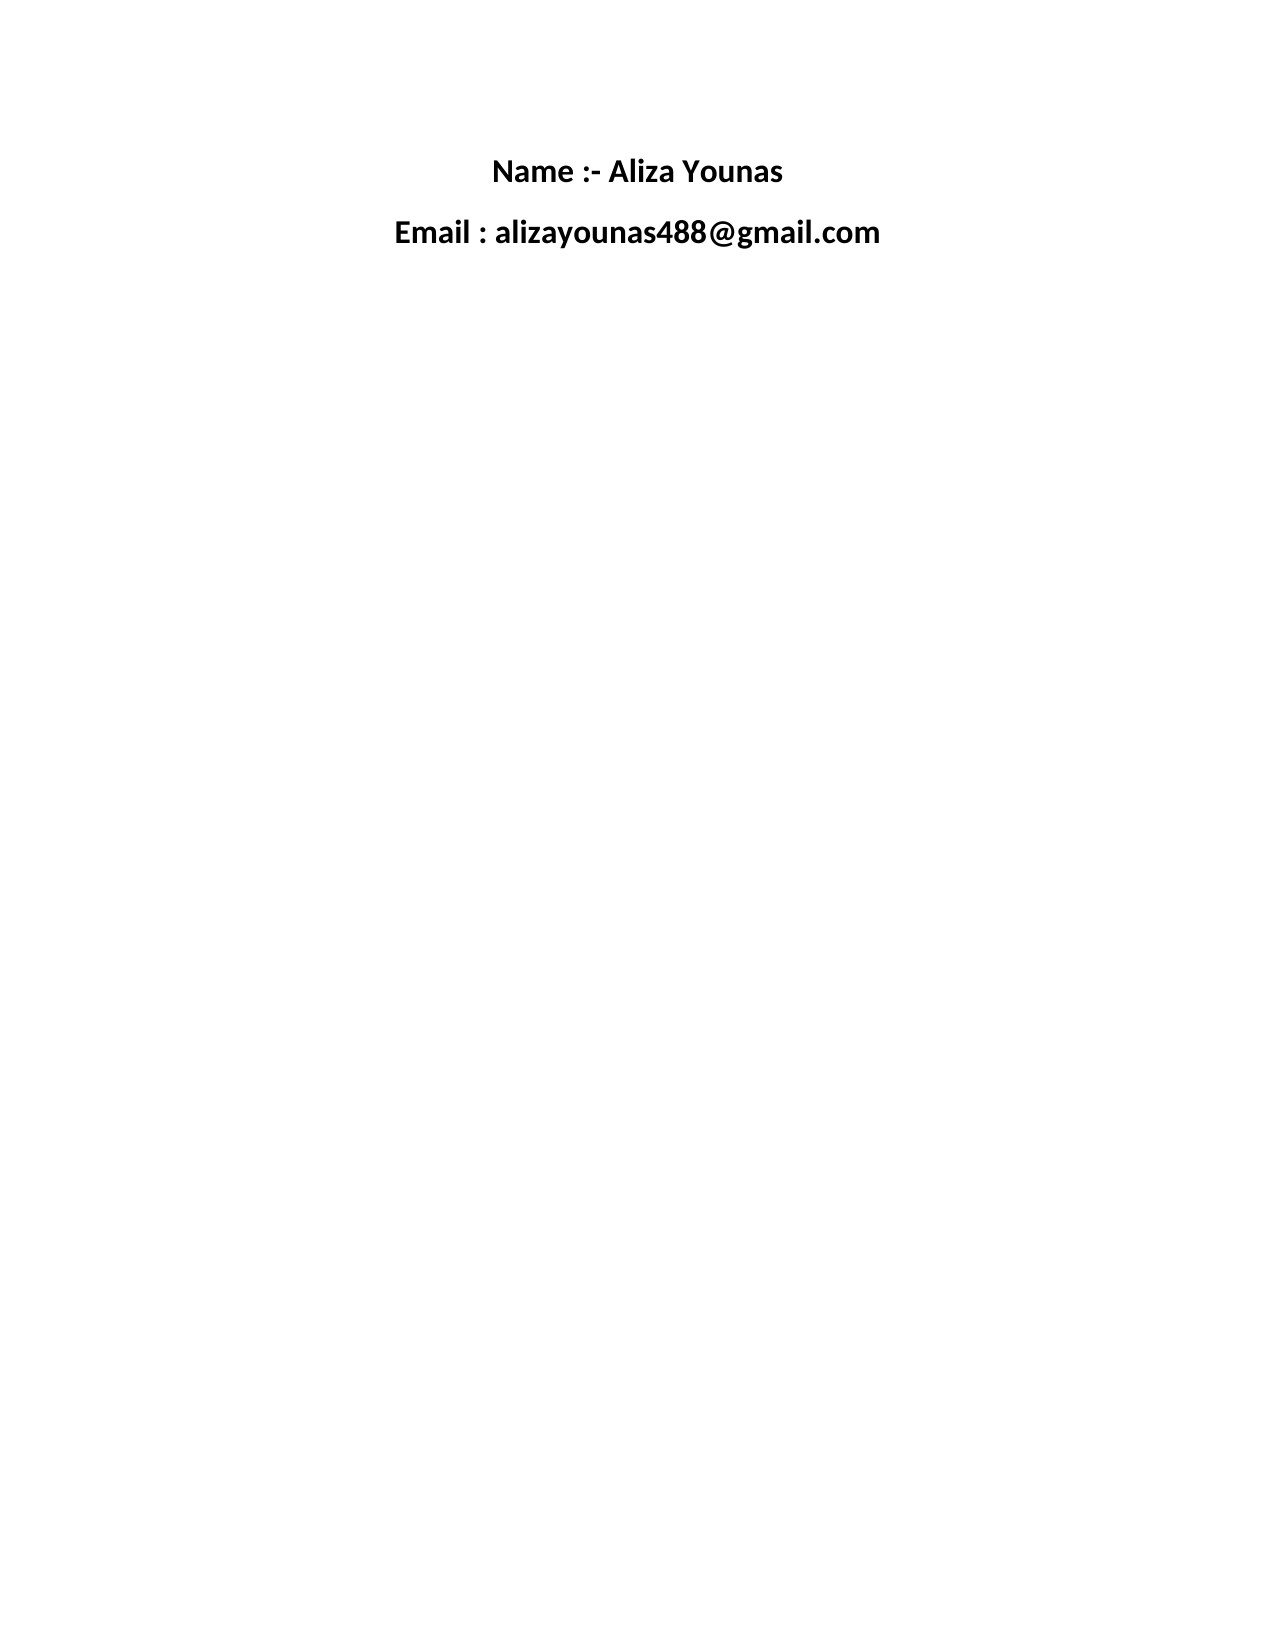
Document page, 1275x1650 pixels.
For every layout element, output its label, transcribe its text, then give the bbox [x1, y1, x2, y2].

text Name :- Aliza Younas [150, 150, 1125, 191]
text Email : alizayounas488@gmail.com [150, 211, 1125, 251]
